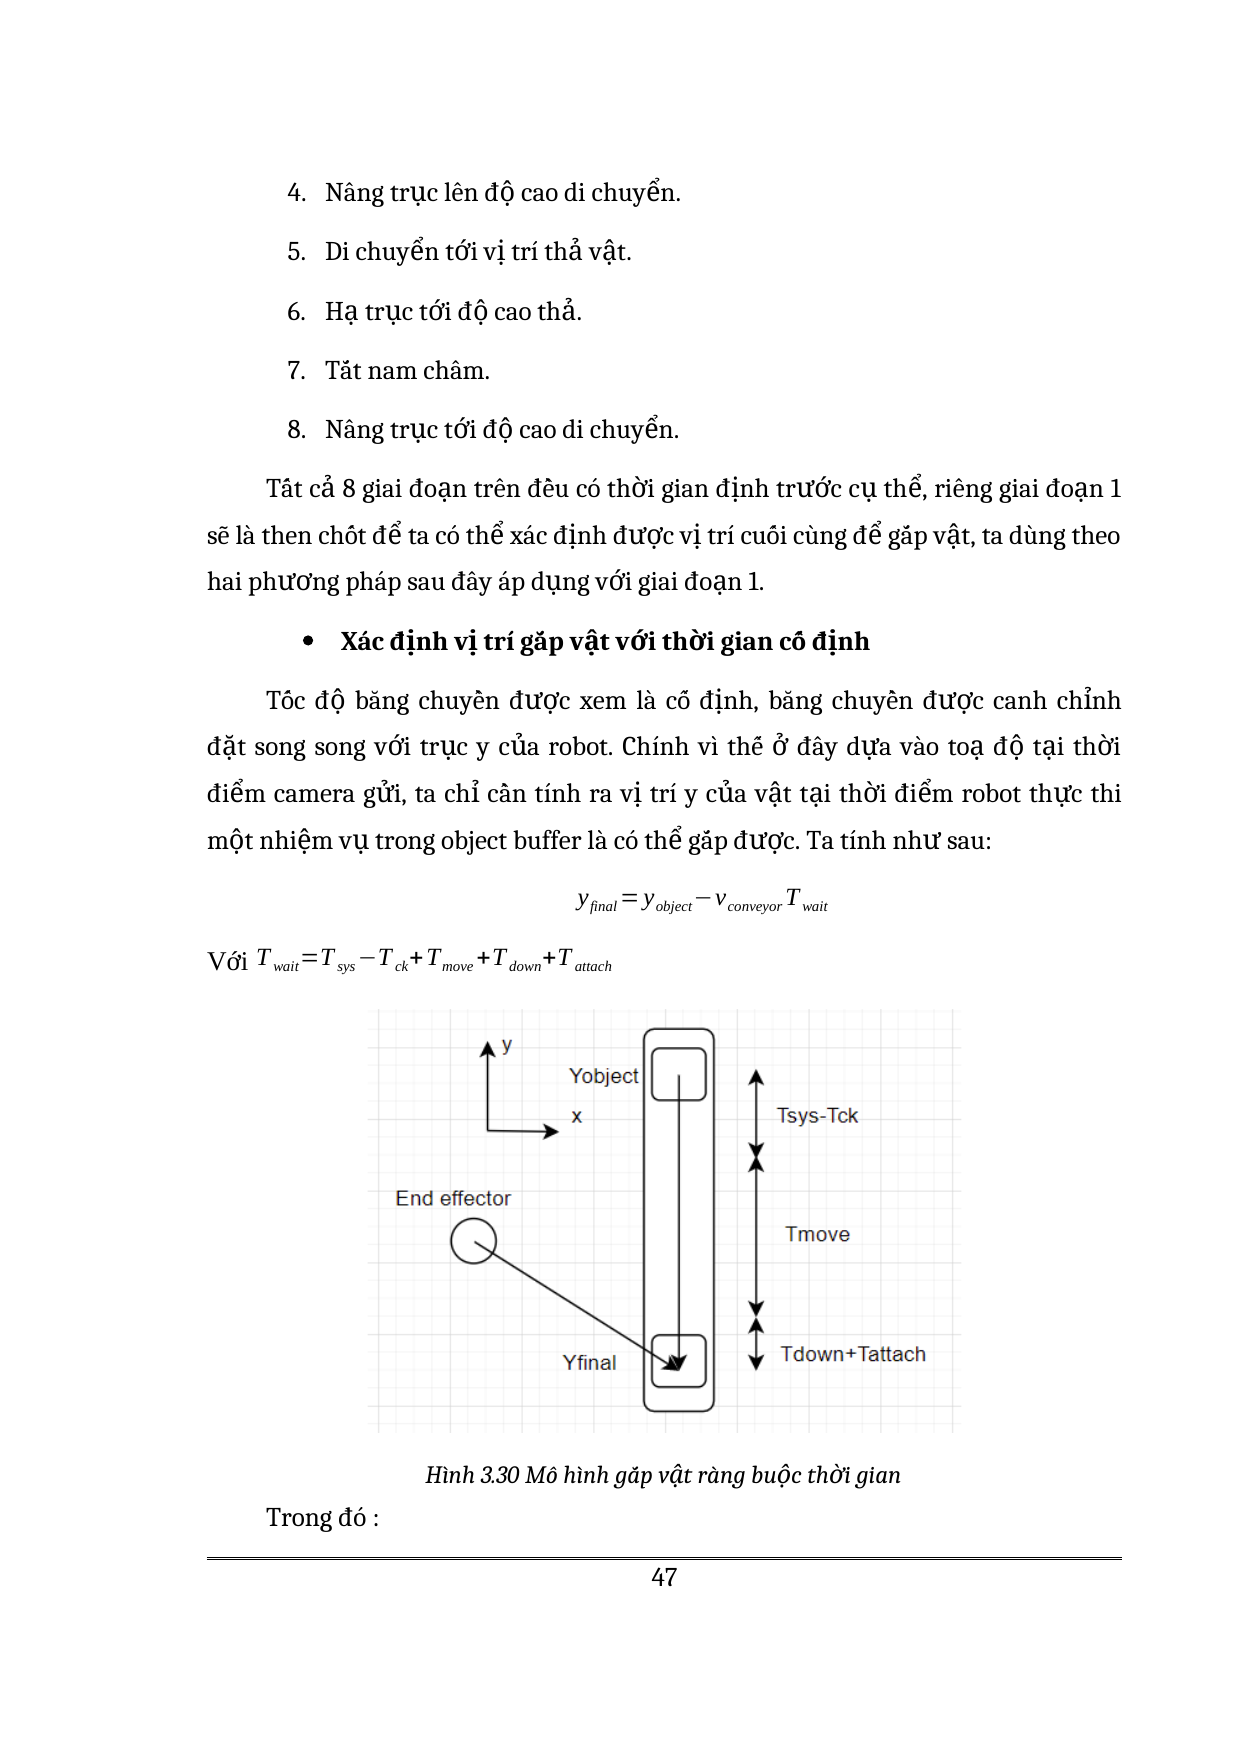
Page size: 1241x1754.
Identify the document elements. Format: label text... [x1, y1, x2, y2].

text Trong đó : [207, 1502, 1122, 1533]
list Tắt nam châm. [287, 355, 1122, 386]
text Tất cả 8 giai đoạn trên đều có thời gian định trước cụ thể, riêng giai đoạn 1 sẽ là then chốt để ta có thể xác định được vị trí cuối cùng để gắp vật, ta dùng theo hai phương pháp sau đây áp dụng với giai đoạn 1. [207, 473, 1122, 597]
text Tốc độ băng chuyền được xem là cố định, băng chuyền được canh chỉnh đặt song song với trục y của robot. Chính vì thế ở đây dựa vào toạ độ tại thời điểm camera gửi, ta chỉ cần tính ra vị trí y của vật tại thời điểm robot thực thi một nhiệm vụ trong object buffer là có thể gắp được. Ta tính như sau: [207, 685, 1122, 856]
text Với [207, 943, 1122, 979]
list Nâng trục lên độ cao di chuyển. [287, 177, 1122, 208]
picture [367, 1009, 962, 1433]
list Nâng trục tới độ cao di chuyển. [287, 414, 1122, 445]
list Xác định vị trí gắp vật với thời gian cố định [303, 626, 1122, 657]
list Di chuyển tới vị trí thả vật. [287, 236, 1122, 267]
list Hạ trục tới độ cao thả. [287, 296, 1122, 327]
